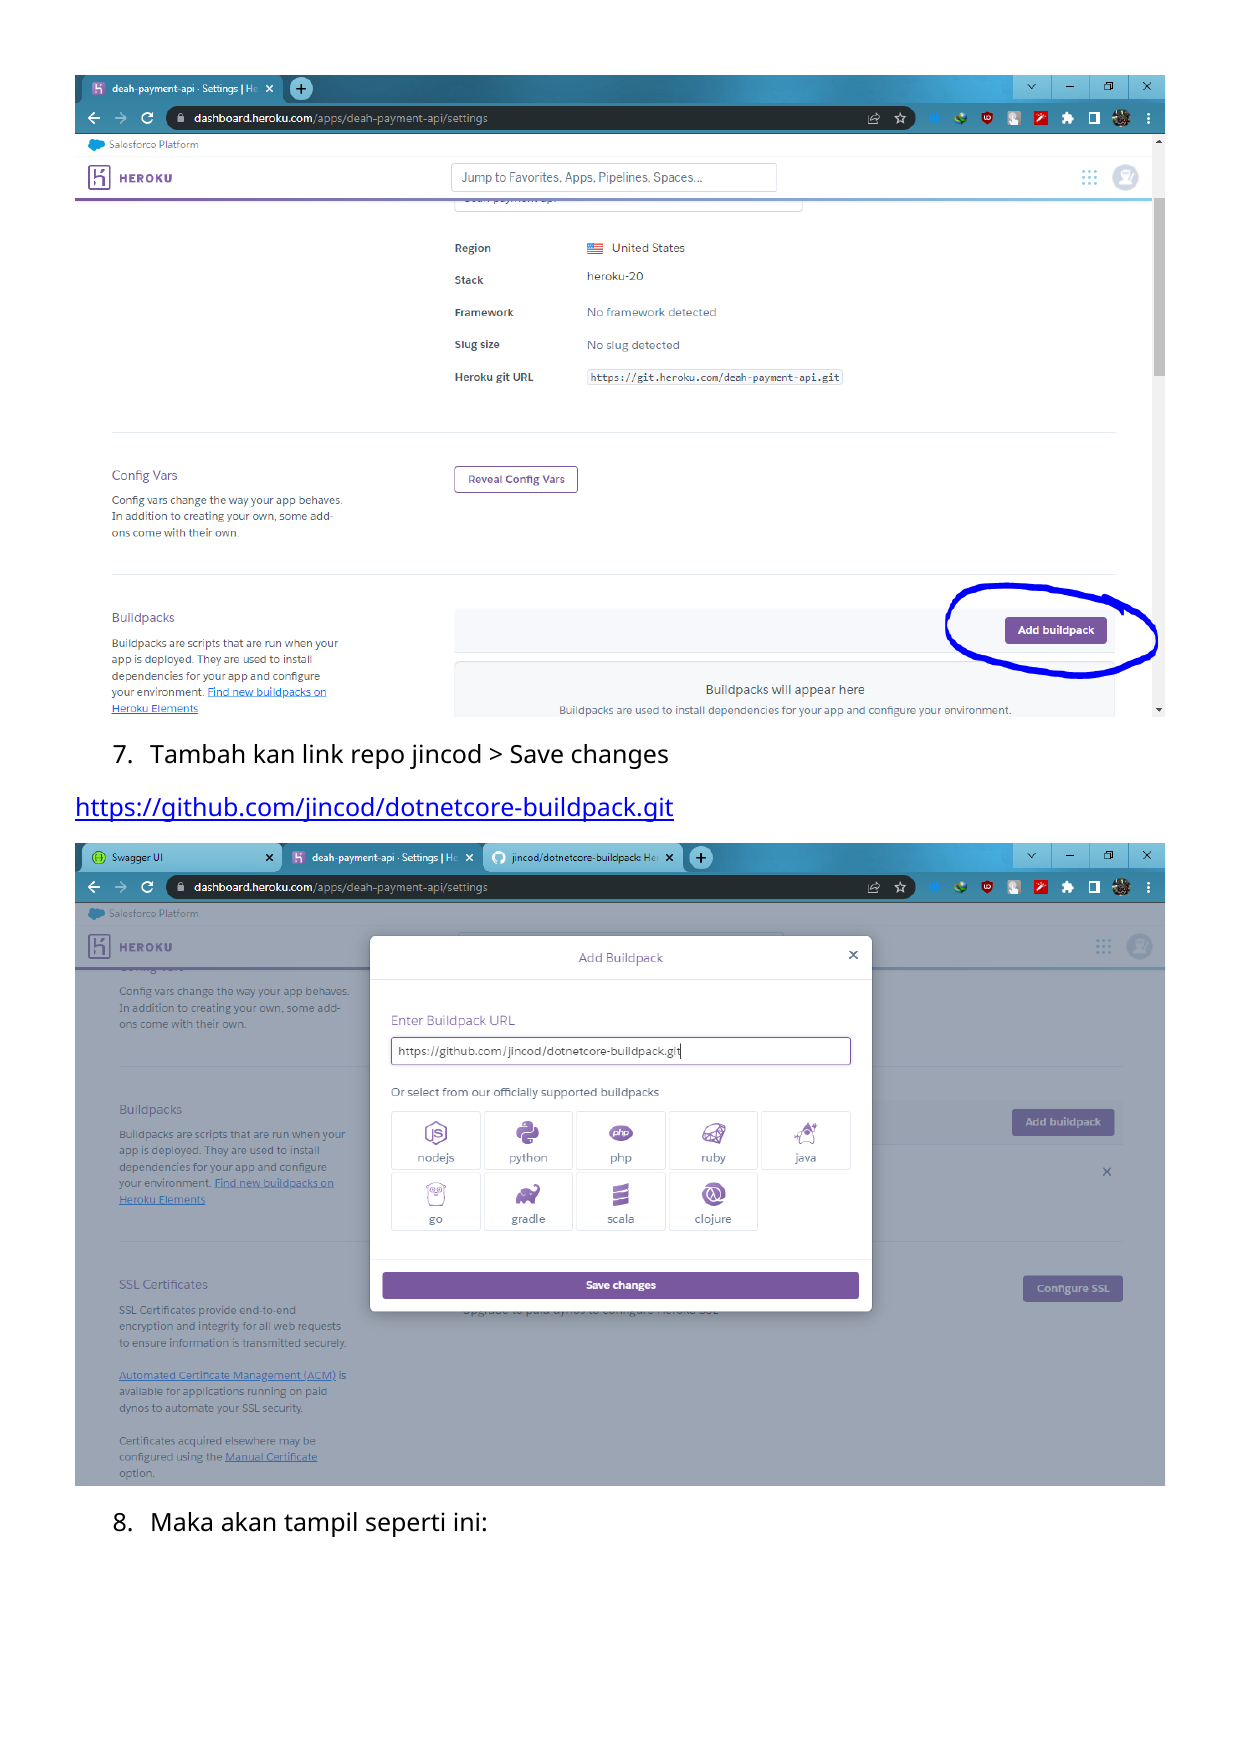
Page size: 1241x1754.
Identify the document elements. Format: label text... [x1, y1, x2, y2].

list Maka akan tampil seperti ini: [112, 1505, 1165, 1539]
picture [75, 843, 1166, 1486]
picture [75, 75, 1166, 717]
text https://github.com/jincod/dotnetcore-buildpack.git [75, 790, 1165, 824]
list Tambah kan link repo jincod > Save changes [112, 736, 1165, 771]
